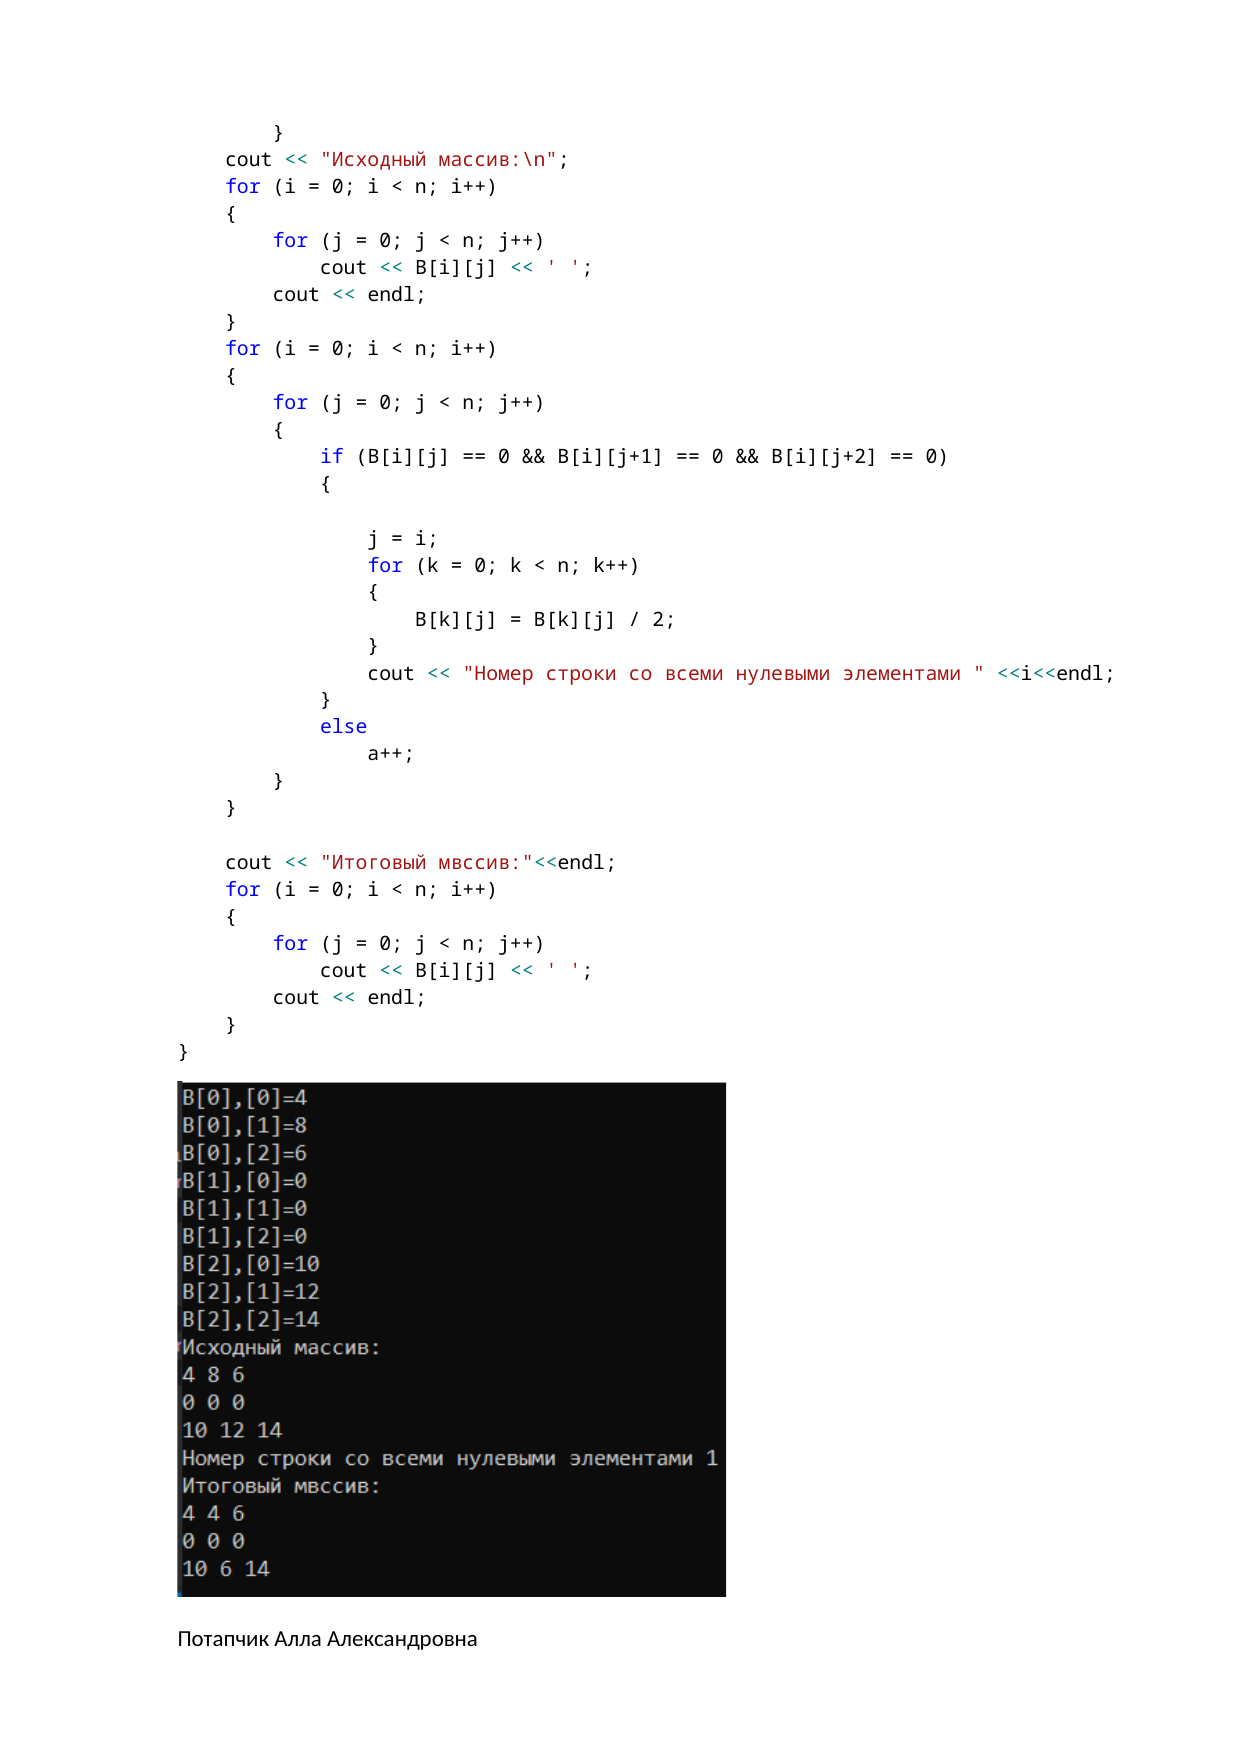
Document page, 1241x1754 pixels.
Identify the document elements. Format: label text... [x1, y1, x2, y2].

text for (j = 0; j < n; j++) [177, 929, 1152, 957]
text } [177, 686, 1152, 713]
text cout << "Итоговый мвссив:"<<endl; [177, 849, 1152, 876]
text for (i = 0; i < n; i++) [177, 172, 1152, 199]
text for (j = 0; j < n; j++) [177, 388, 1152, 415]
text cout << B[i][j] << ' '; [177, 957, 1152, 983]
text } [177, 794, 1152, 821]
text { [177, 361, 1152, 388]
text cout << "Номер cтроки со всеми нулевыми элементами " <<i<<endl; [177, 659, 1152, 686]
text } [177, 1011, 1152, 1037]
text else [177, 713, 1152, 740]
text } [177, 307, 1152, 334]
text } [177, 767, 1152, 794]
text } [177, 118, 1152, 145]
picture [177, 1081, 727, 1597]
text B[k][j] = B[k][j] / 2; [177, 605, 1152, 632]
text } [177, 1037, 1152, 1064]
text { [177, 415, 1152, 442]
text for (i = 0; i < n; i++) [177, 334, 1152, 361]
text j = i; [177, 524, 1152, 551]
text { [177, 578, 1152, 605]
text cout << endl; [177, 280, 1152, 307]
text } [177, 632, 1152, 659]
text { [177, 199, 1152, 226]
text { [177, 903, 1152, 929]
text for (i = 0; i < n; i++) [177, 876, 1152, 903]
text cout << "Исходный массив:\n"; [177, 145, 1152, 172]
text if (B[i][j] == 0 && B[i][j+1] == 0 && B[i][j+2] == 0) [177, 442, 1152, 469]
text for (k = 0; k < n; k++) [177, 551, 1152, 578]
text { [177, 469, 1152, 496]
text cout << B[i][j] << ' '; [177, 253, 1152, 280]
text cout << endl; [177, 983, 1152, 1011]
text for (j = 0; j < n; j++) [177, 226, 1152, 253]
text a++; [177, 740, 1152, 767]
